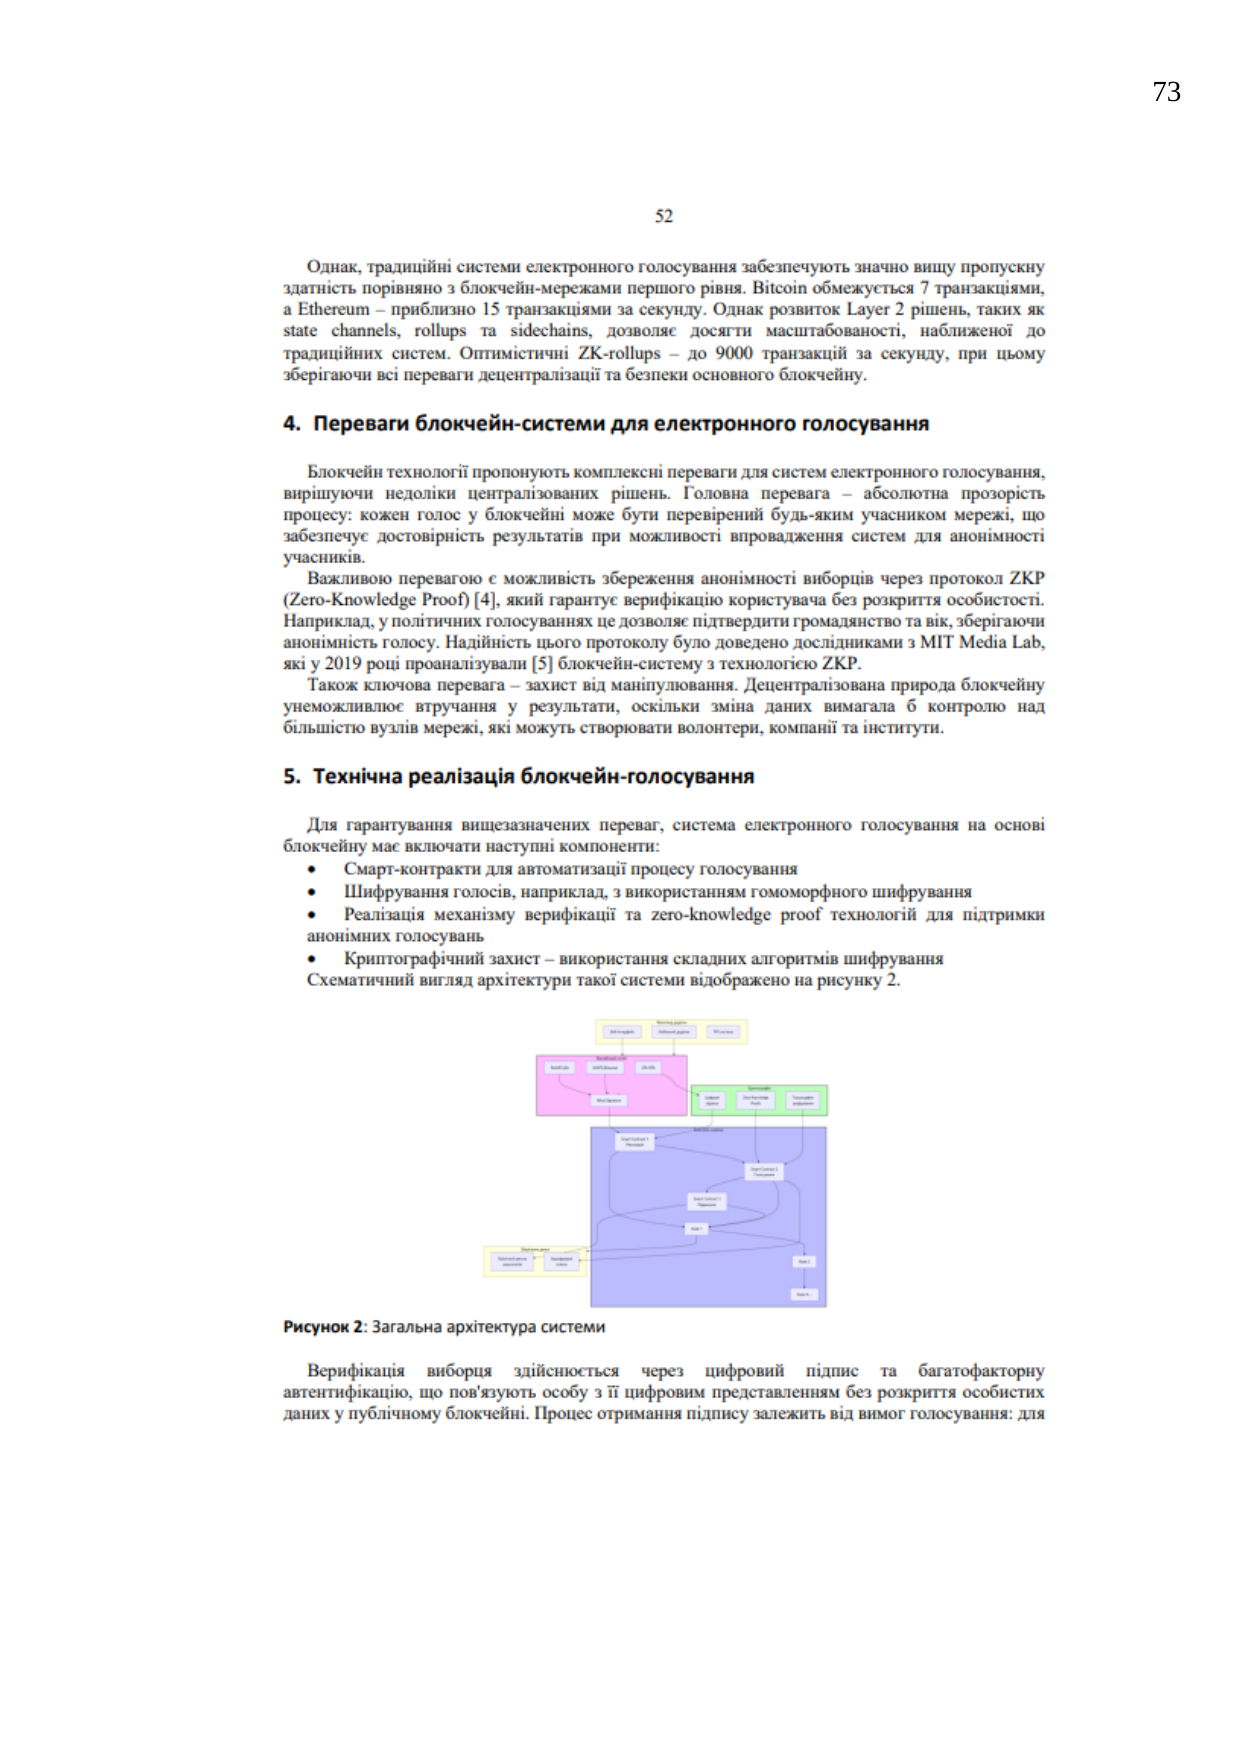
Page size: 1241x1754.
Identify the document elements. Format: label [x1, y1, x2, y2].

picture [165, 157, 1164, 1544]
